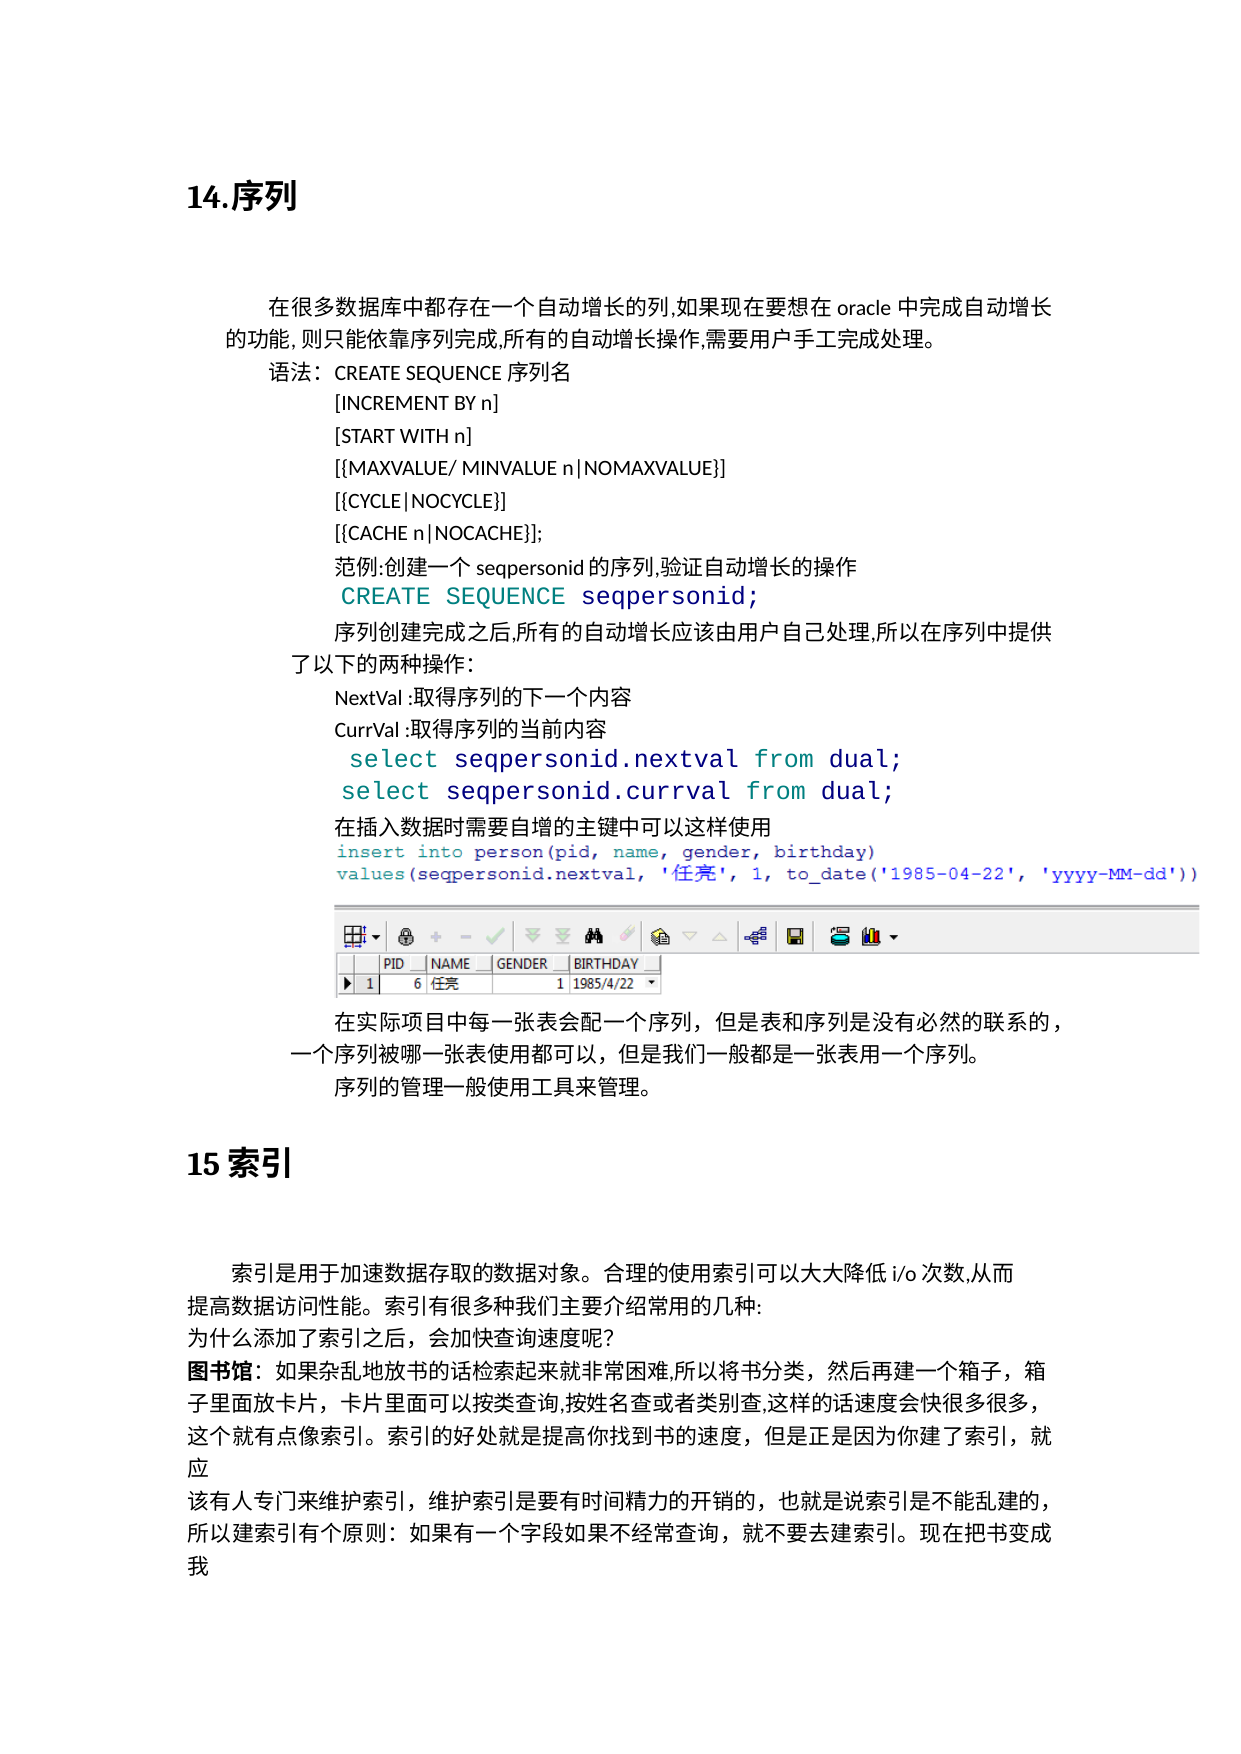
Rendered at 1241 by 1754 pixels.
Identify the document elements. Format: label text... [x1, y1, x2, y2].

list 序列创建完成之后,所有的自动增长应该由用户自己处理,所以在序列中提供了以下的两种操作： [291, 614, 1053, 679]
list [{MAXVALUE/ MINVALUE n|NOMAXVALUE}] [291, 452, 1053, 484]
list select seqpersonid.currval from dual; [291, 777, 1053, 809]
text 子里面放卡片，卡片里面可以按类查询,按姓名查或者类别查,这样的话速度会快很多很多， [187, 1386, 1053, 1418]
text 该有人专门来维护索引，维护索引是要有时间精力的开销的，也就是说索引是不能乱建的， [187, 1483, 1053, 1516]
text 图书馆：如果杂乱地放书的话检索起来就非常困难,所以将书分类，然后再建一个箱子，箱 [187, 1353, 1053, 1386]
text 提高数据访问性能。索引有很多种我们主要介绍常用的几种: [187, 1288, 1053, 1321]
list NextVal :取得序列的下一个内容 [291, 679, 1053, 712]
list [{CACHE n|NOCACHE}]; [291, 517, 1053, 549]
list 在很多数据库中都存在一个自动增长的列,如果现在要想在oracle 中完成自动增长的功能, 则只能依靠序列完成,所有的自动增长操作,需要用户手工完成处理。 [225, 289, 1053, 354]
list 序列的管理一般使用工具来管理。 [291, 1069, 1053, 1102]
picture [334, 841, 1200, 998]
text 所以建索引有个原则：如果有一个字段如果不经常查询，就不要去建索引。现在把书变成我 [187, 1516, 1053, 1581]
subtitle 15索引 [187, 1129, 1053, 1194]
list 在实际项目中每一张表会配一个序列，但是表和序列是没有必然的联系的，一个序列被哪一张表使用都可以，但是我们一般都是一张表用一个序列。 [291, 1004, 1053, 1069]
list CREATE SEQUENCE seqpersonid; [291, 582, 1053, 614]
list [INCREMENT BY n] [291, 387, 1053, 419]
text 为什么添加了索引之后，会加快查询速度呢？ [187, 1321, 1053, 1353]
text select seqpersonid.nextval from dual; [187, 744, 1053, 777]
list CurrVal :取得序列的当前内容 [291, 712, 1053, 744]
list 语法：CREATE SEQUENCE 序列名 [225, 354, 1053, 387]
text 这个就有点像索引。索引的好处就是提高你找到书的速度，但是正是因为你建了索引，就应 [187, 1418, 1053, 1483]
list 范例:创建一个seqpersonid的序列,验证自动增长的操作 [291, 549, 1053, 582]
list [START WITH n] [291, 419, 1053, 452]
list 在插入数据时需要自增的主键中可以这样使用 [291, 809, 1053, 842]
text 索引是用于加速数据存取的数据对象。合理的使用索引可以大大降低i/o 次数,从而 [187, 1256, 1053, 1288]
list [{CYCLE|NOCYCLE}] [291, 484, 1053, 517]
subtitle 序列 [187, 162, 1053, 227]
